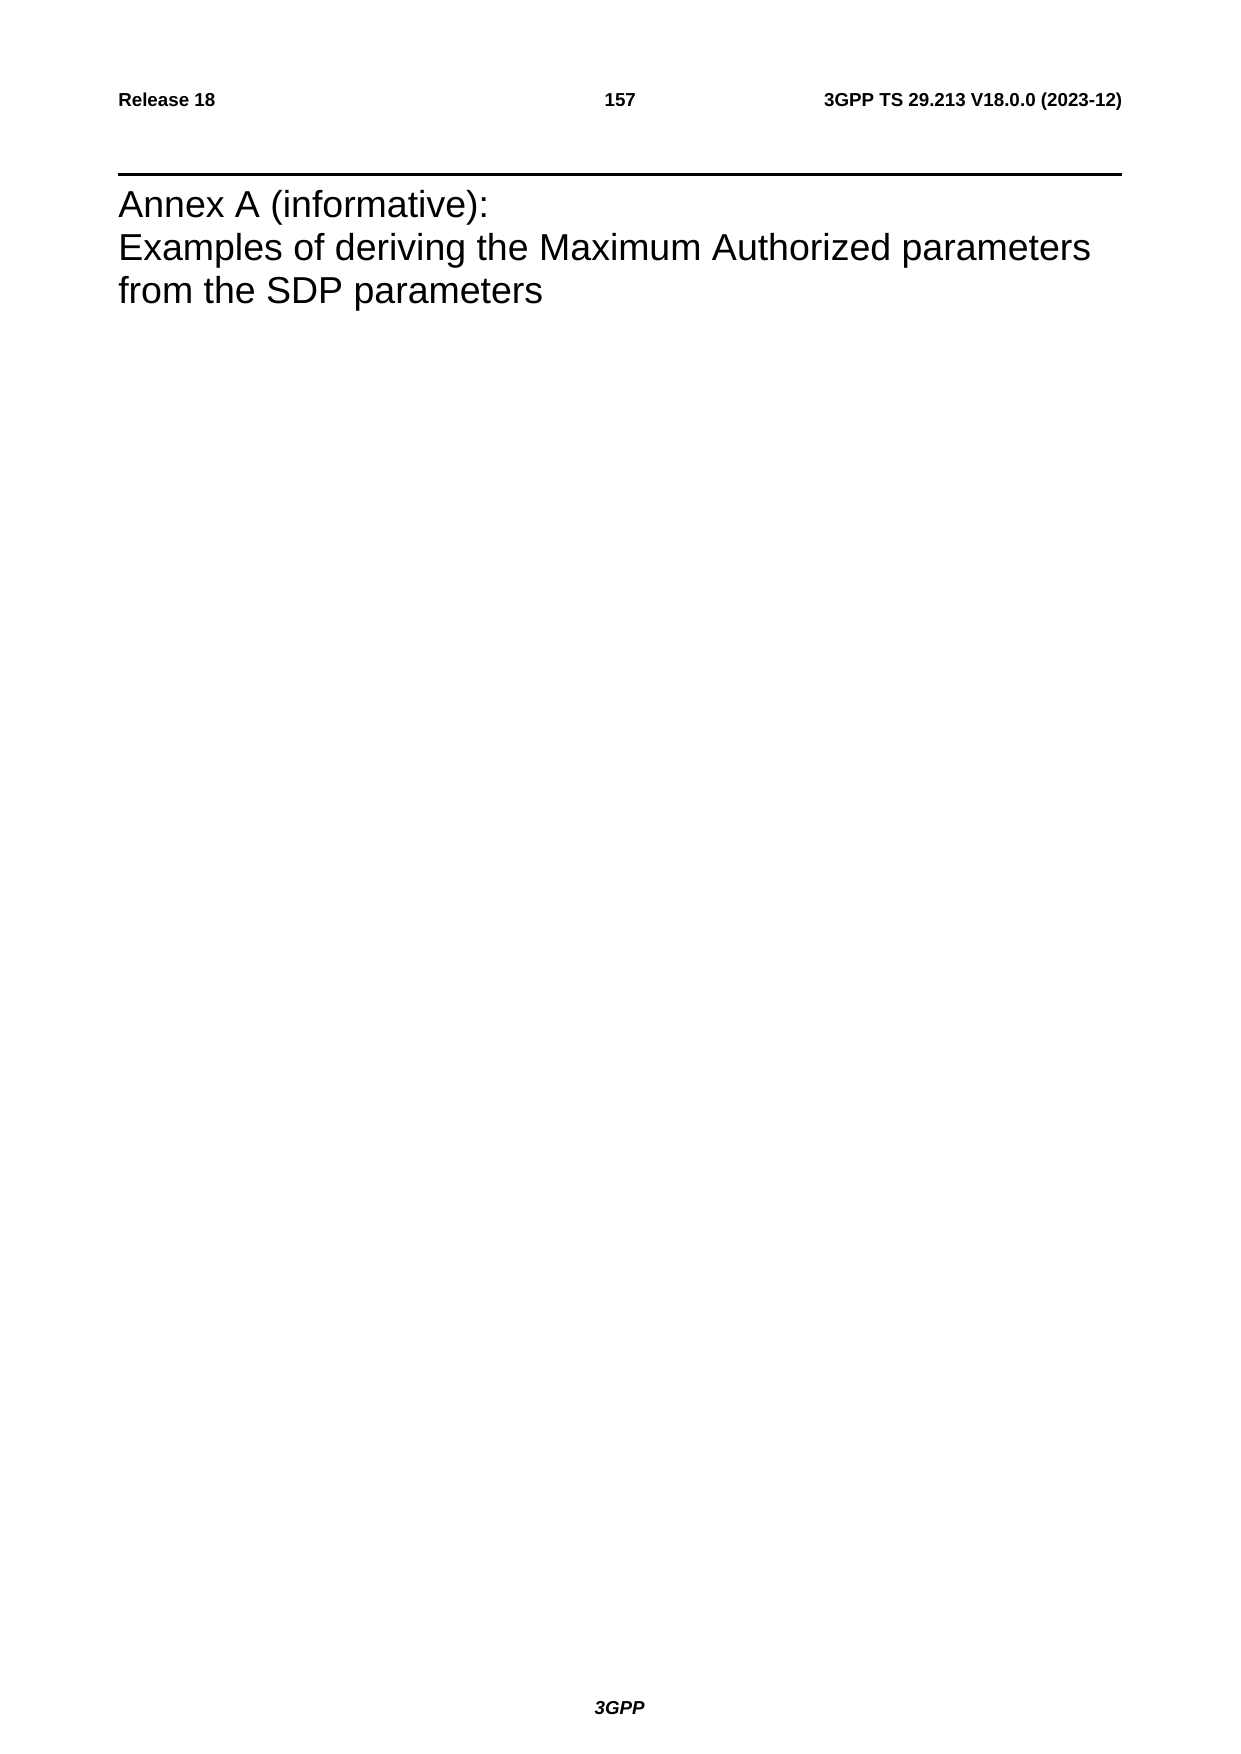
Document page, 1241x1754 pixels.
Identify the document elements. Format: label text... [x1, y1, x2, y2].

subtitle Annex A (informative): Examples of deriving the Maximum Authorized parameters from the parameters [118, 176, 1122, 311]
